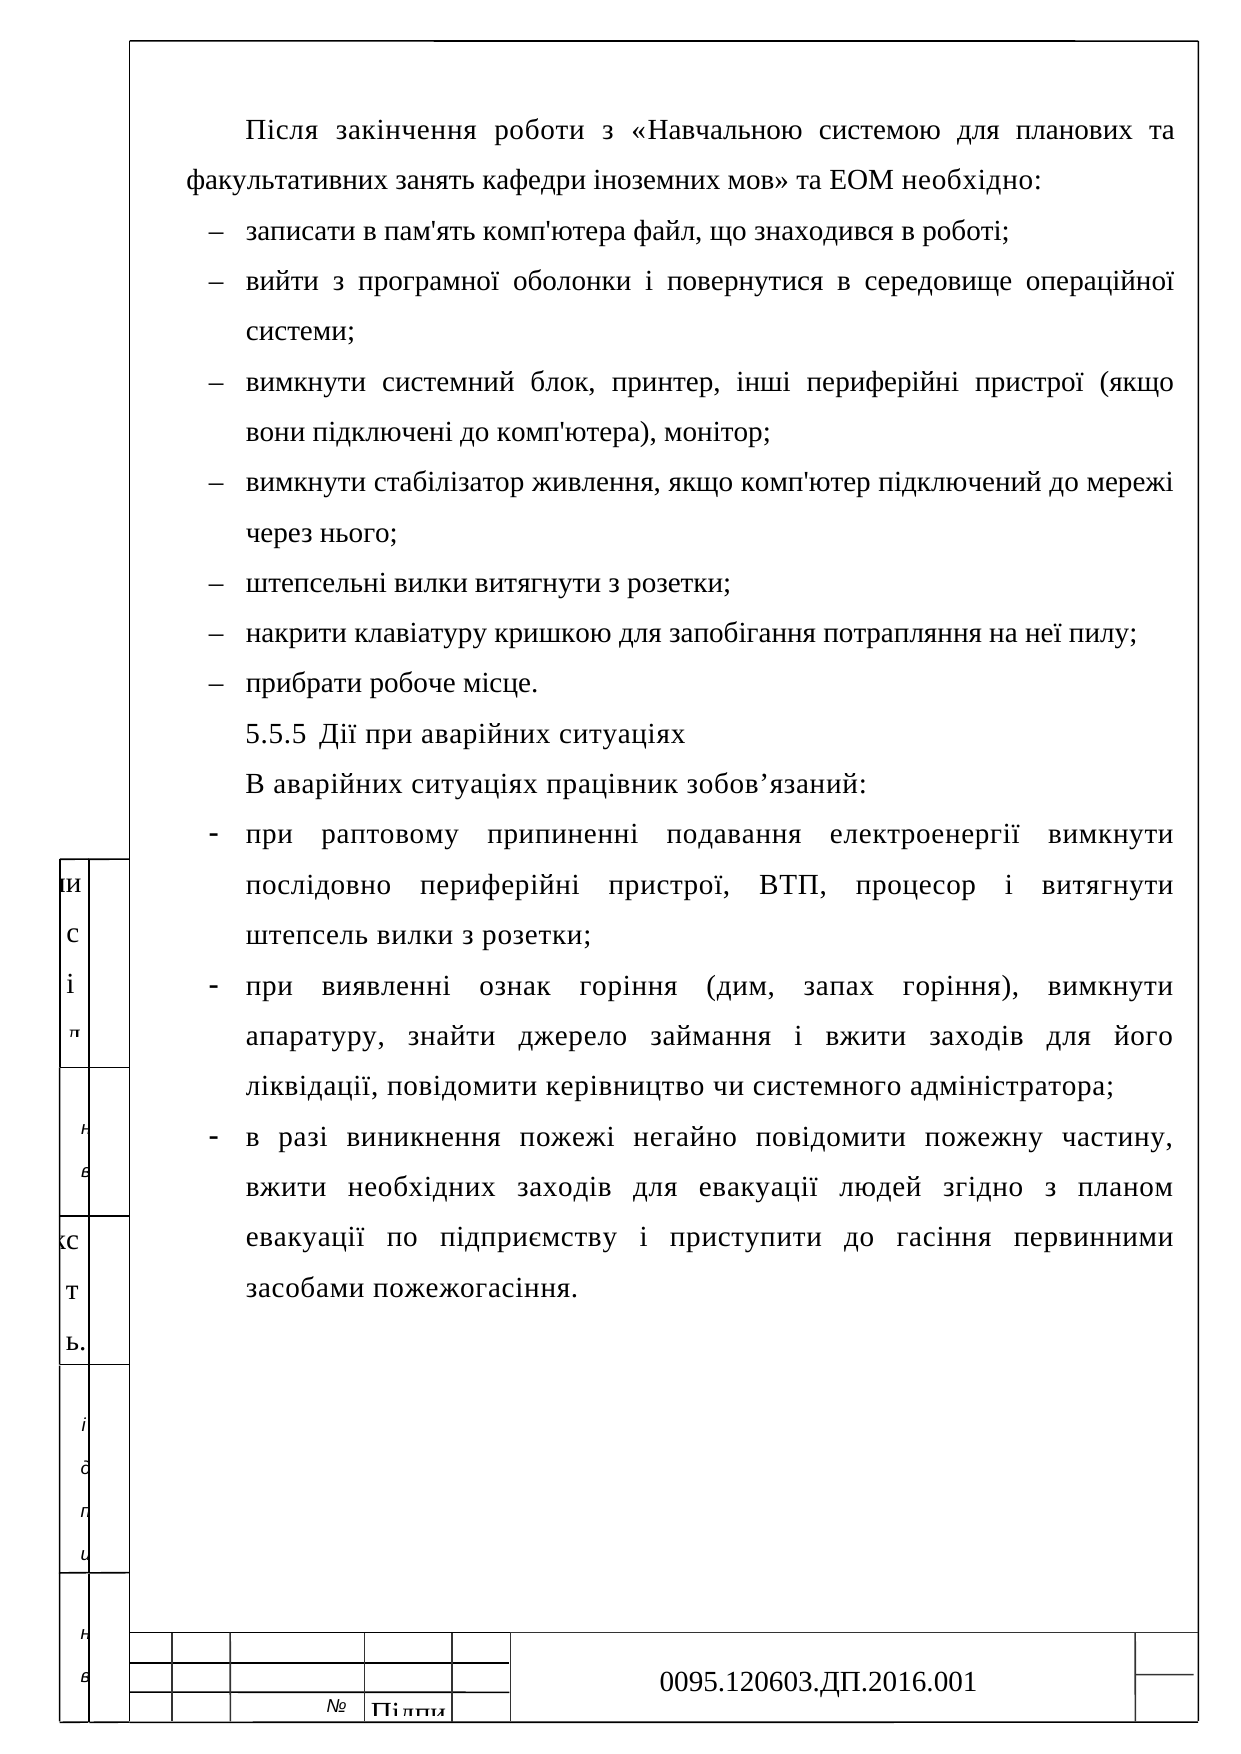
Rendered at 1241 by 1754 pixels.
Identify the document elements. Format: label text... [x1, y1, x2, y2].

text штепсельні вилки витягнути з розетки; [208, 565, 1175, 598]
list в разі виникнення пожежі негайно повідомити пожежну частину, вжити необхідних заходів для евакуації людей згідно з планом евакуації по підприємству і приступити до гасіння первинними засобами пожежогасіння. [208, 1119, 1175, 1303]
text записати в пам'ять комп'ютера файл, що знаходився в роботі; [208, 213, 1175, 246]
text В аварійних ситуаціях працівник зобов’язаний: [186, 766, 1175, 800]
subtitle Дії при аварійних ситуаціях [186, 716, 1175, 749]
text вимкнути системний блок, принтер, інші периферійні пристрої (якщо вони підключені до комп'ютера), монітор; [208, 364, 1175, 448]
list при раптовому припиненні подавання електроенергії вимкнути послідовно периферійні пристрої, ВТП, процесор і витягнути штепсель вилки з розетки; [208, 817, 1175, 951]
text прибрати робоче місце. [208, 666, 1175, 699]
text Після закінчення роботи з «Навчальною системою для планових та факультативних занять кафедри іноземних мов» та ЕОМ необхідно: [186, 112, 1175, 196]
text накрити клавіатуру кришкою для запобігання потрапляння на неї пилу; [208, 615, 1175, 649]
list при виявленні ознак горіння (дим, запах горіння), вимкнути апаратуру, знайти джерело займання і вжити заходів для його ліквідації, повідомити керівництво чи системного адміністратора; [208, 968, 1175, 1102]
text вимкнути стабілізатор живлення, якщо комп'ютер підключений до мережі через нього; [208, 464, 1175, 548]
text вийти з програмної оболонки і повернутися в середовище операційної системи; [208, 263, 1175, 347]
